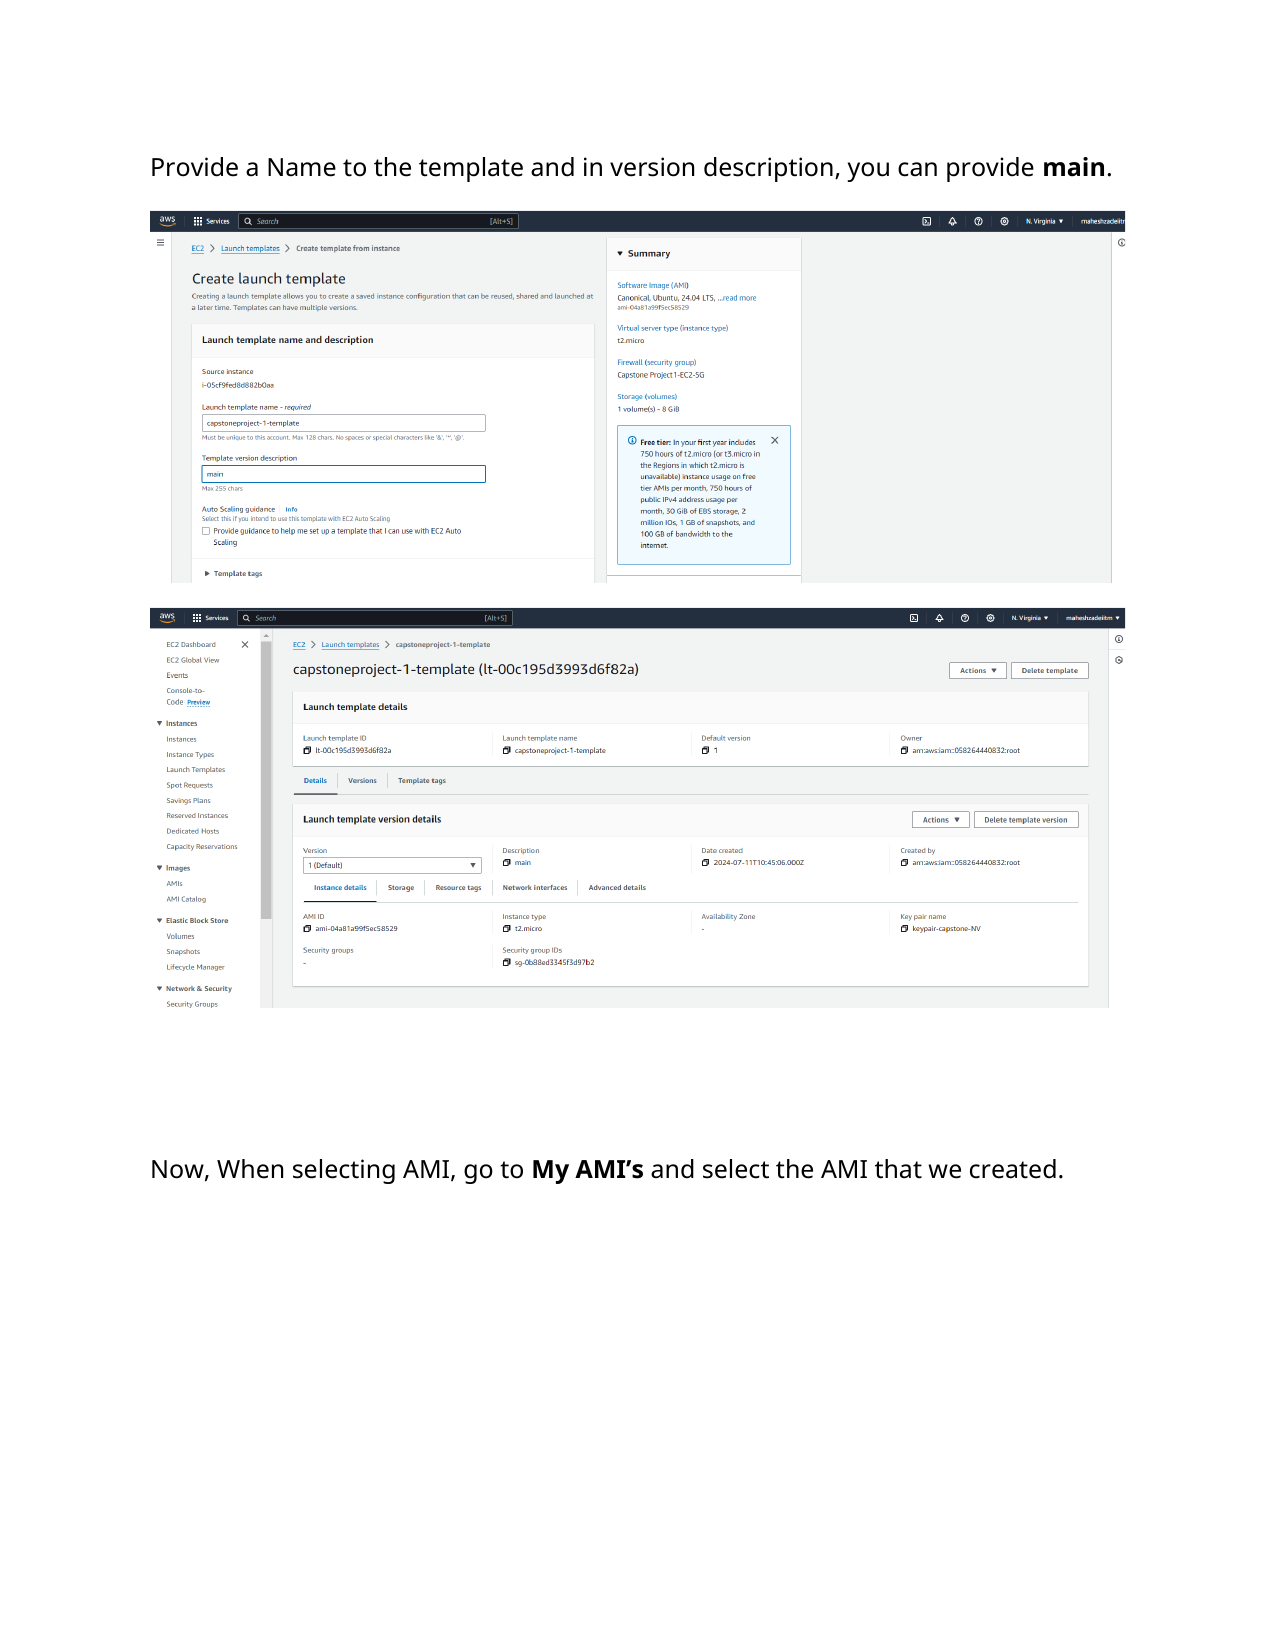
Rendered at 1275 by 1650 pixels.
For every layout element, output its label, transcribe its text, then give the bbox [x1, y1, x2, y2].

picture [150, 607, 1125, 1008]
text Now, When selecting AMI, go to My AMI’s and select the AMI that we created. [150, 1152, 1125, 1186]
text Provide a Name to the template and in version description, you can provide main. [150, 150, 1125, 184]
picture [150, 210, 1125, 583]
